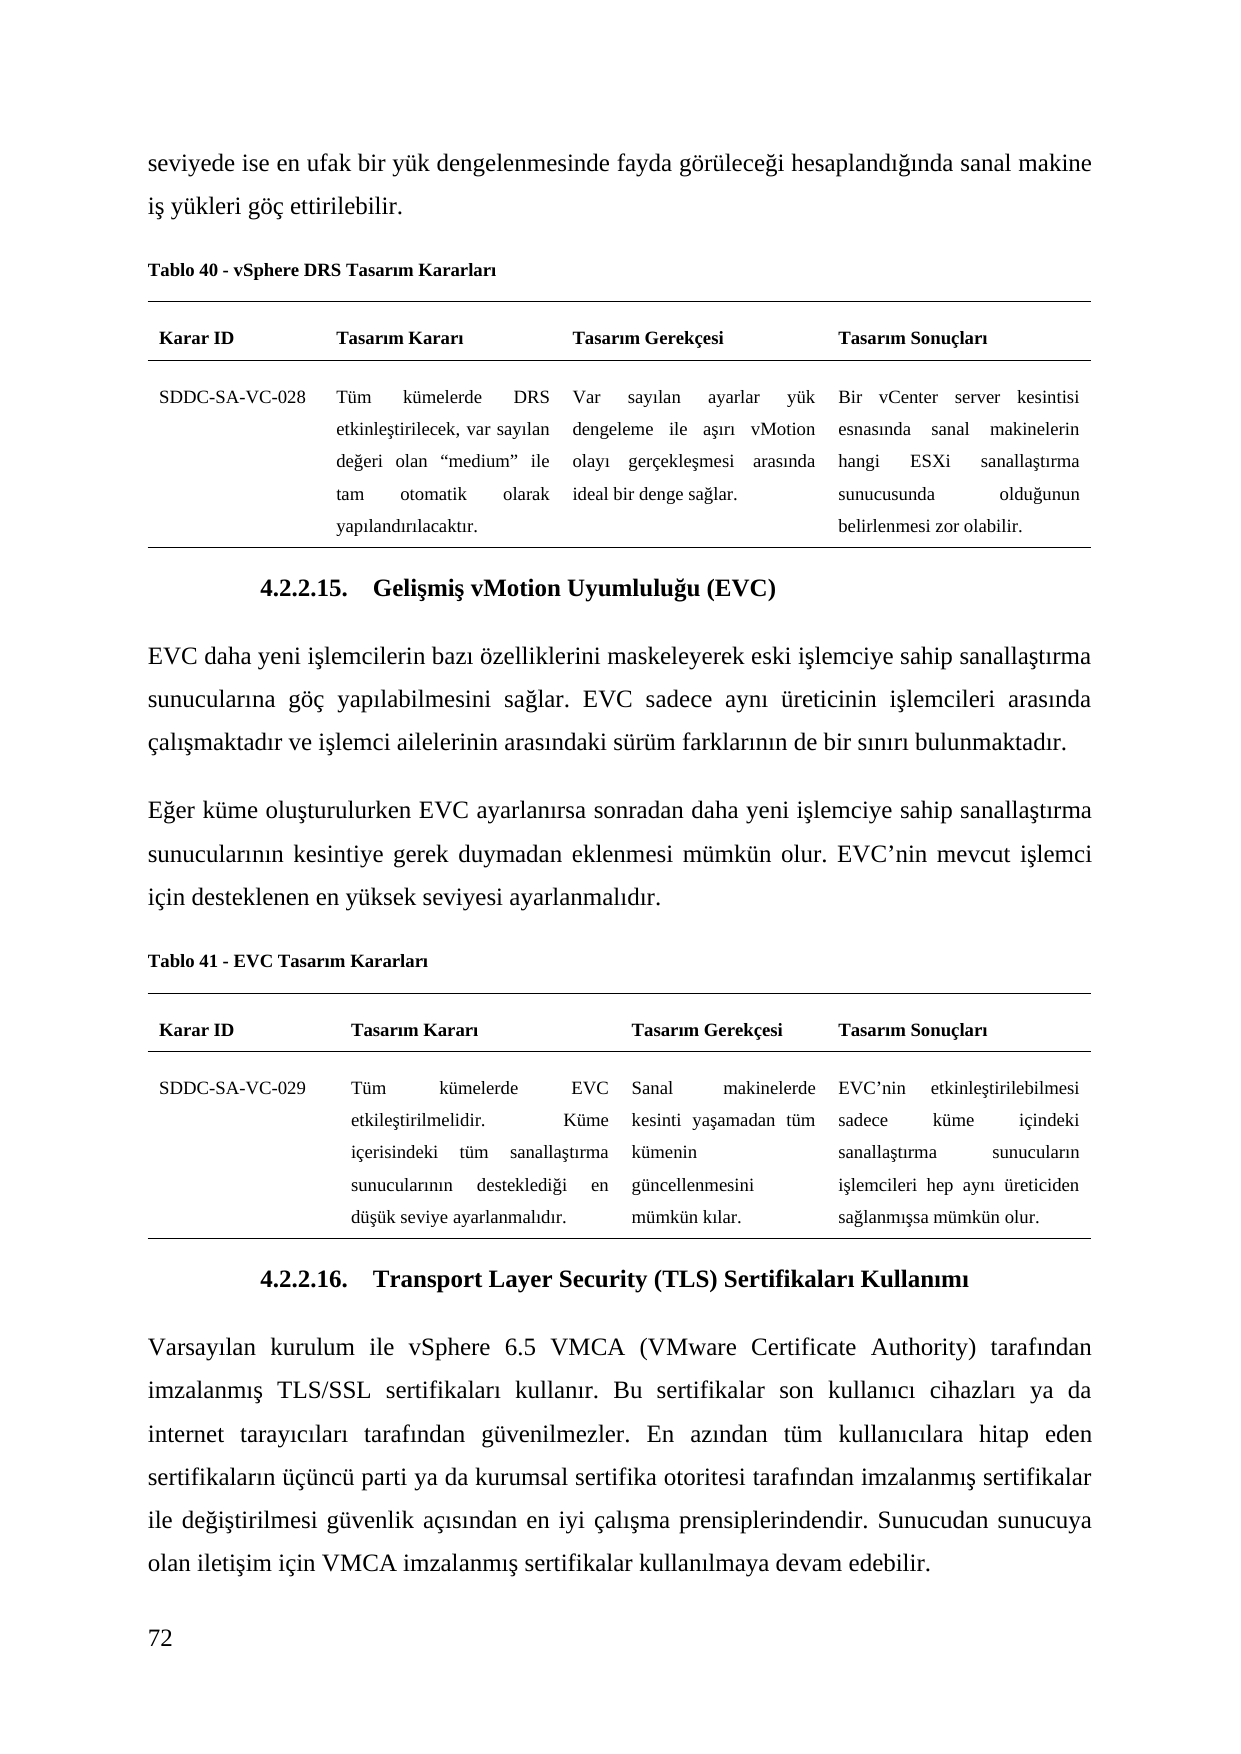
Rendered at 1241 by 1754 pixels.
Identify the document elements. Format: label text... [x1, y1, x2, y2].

table_cell EVC’nin etkinleştirilebilmesi sadece küme içindeki sanallaştırma sunucuların işlemcileri hep aynı üreticiden sağlanmışsa mümkün olur. [827, 1052, 1091, 1238]
text Eğer küme oluşturulurken EVC ayarlanırsa sonradan daha yeni işlemciye sahip sanallaştırma sunucularının kesintiye gerek duymadan eklenmesi mümkün olur. EVC’nin mevcut işlemci için desteklenen en yüksek seviyesi ayarlanmalıdır. [148, 796, 1093, 911]
table_header Tasarım Sonuçları [827, 302, 1091, 359]
table_header Karar ID [148, 994, 339, 1051]
list Transport Layer Security (TLS) Sertifikaları Kullanımı [260, 1264, 1093, 1293]
table_header Tasarım Sonuçları [827, 994, 1091, 1051]
table_cell Tüm kümelerde DRS etkinleştirilecek, var sayılan değeri olan “medium” ile tam otomatik olarak yapılandırılacaktır. [325, 361, 561, 547]
table_header Tasarım Kararı [325, 302, 561, 359]
table_cell Sanal makinelerde kesinti yaşamadan tüm kümenin güncellenmesini mümkün kılar. [620, 1052, 827, 1238]
text Varsayılan kurulum ile vSphere 6.5 VMCA (VMware Certificate Authority) tarafından imzalanmış TLS/SSL sertifikaları kullanır. Bu sertifikalar son kullanıcı cihazları ya da internet tarayıcıları tarafından güvenilmezler. En azından tüm kullanıcılara hitap eden sertifikaların üçüncü parti ya da kurumsal sertifika otoritesi tarafından imzalanmış sertifikalar ile değiştirilmesi güvenlik açısından en iyi çalışma prensiplerindendir. Sunucudan sunucuya olan iletişim için VMCA imzalanmış sertifikalar kullanılmaya devam edebilir. [148, 1332, 1093, 1577]
table_header Tasarım Kararı [340, 994, 620, 1051]
table_header Karar ID [148, 302, 325, 359]
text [148, 148, 1093, 219]
table_header Tasarım Gerekçesi [620, 994, 827, 1051]
table_header Tasarım Gerekçesi [561, 302, 827, 359]
table_cell SDDC-SA-VC-028 [148, 361, 325, 547]
table_cell SDDC-SA-VC-029 [148, 1052, 339, 1238]
text EVC daha yeni işlemcilerin bazı özelliklerini maskeleyerek eski işlemciye sahip sanallaştırma sunucularına göç yapılabilmesini sağlar. EVC sadece aynı üreticinin işlemcileri arasında çalışmaktadır ve işlemci ailelerinin arasındaki sürüm farklarının de bir sınırı bulunmaktadır. [148, 641, 1093, 756]
table_cell Var sayılan ayarlar yük dengeleme ile aşırı vMotion olayı gerçekleşmesi arasında ideal bir denge sağlar. [561, 361, 827, 547]
text Tablo 40 - vSphere DRS Tasarım Kararları [148, 259, 1093, 280]
table_cell Bir vCenter server kesintisi esnasında sanal makinelerin hangi ESXi sanallaştırma sunucusunda olduğunun belirlenmesi zor olabilir. [827, 361, 1091, 547]
table_cell Tüm kümelerde EVC etkileştirilmelidir. Küme içerisindeki tüm sanallaştırma sunucularının desteklediği en düşük seviye ayarlanmalıdır. [340, 1052, 620, 1238]
text Tablo 41 - EVC Tasarım Kararları [148, 950, 1093, 972]
list Gelişmiş vMotion Uyumluluğu (EVC) [260, 573, 1093, 602]
